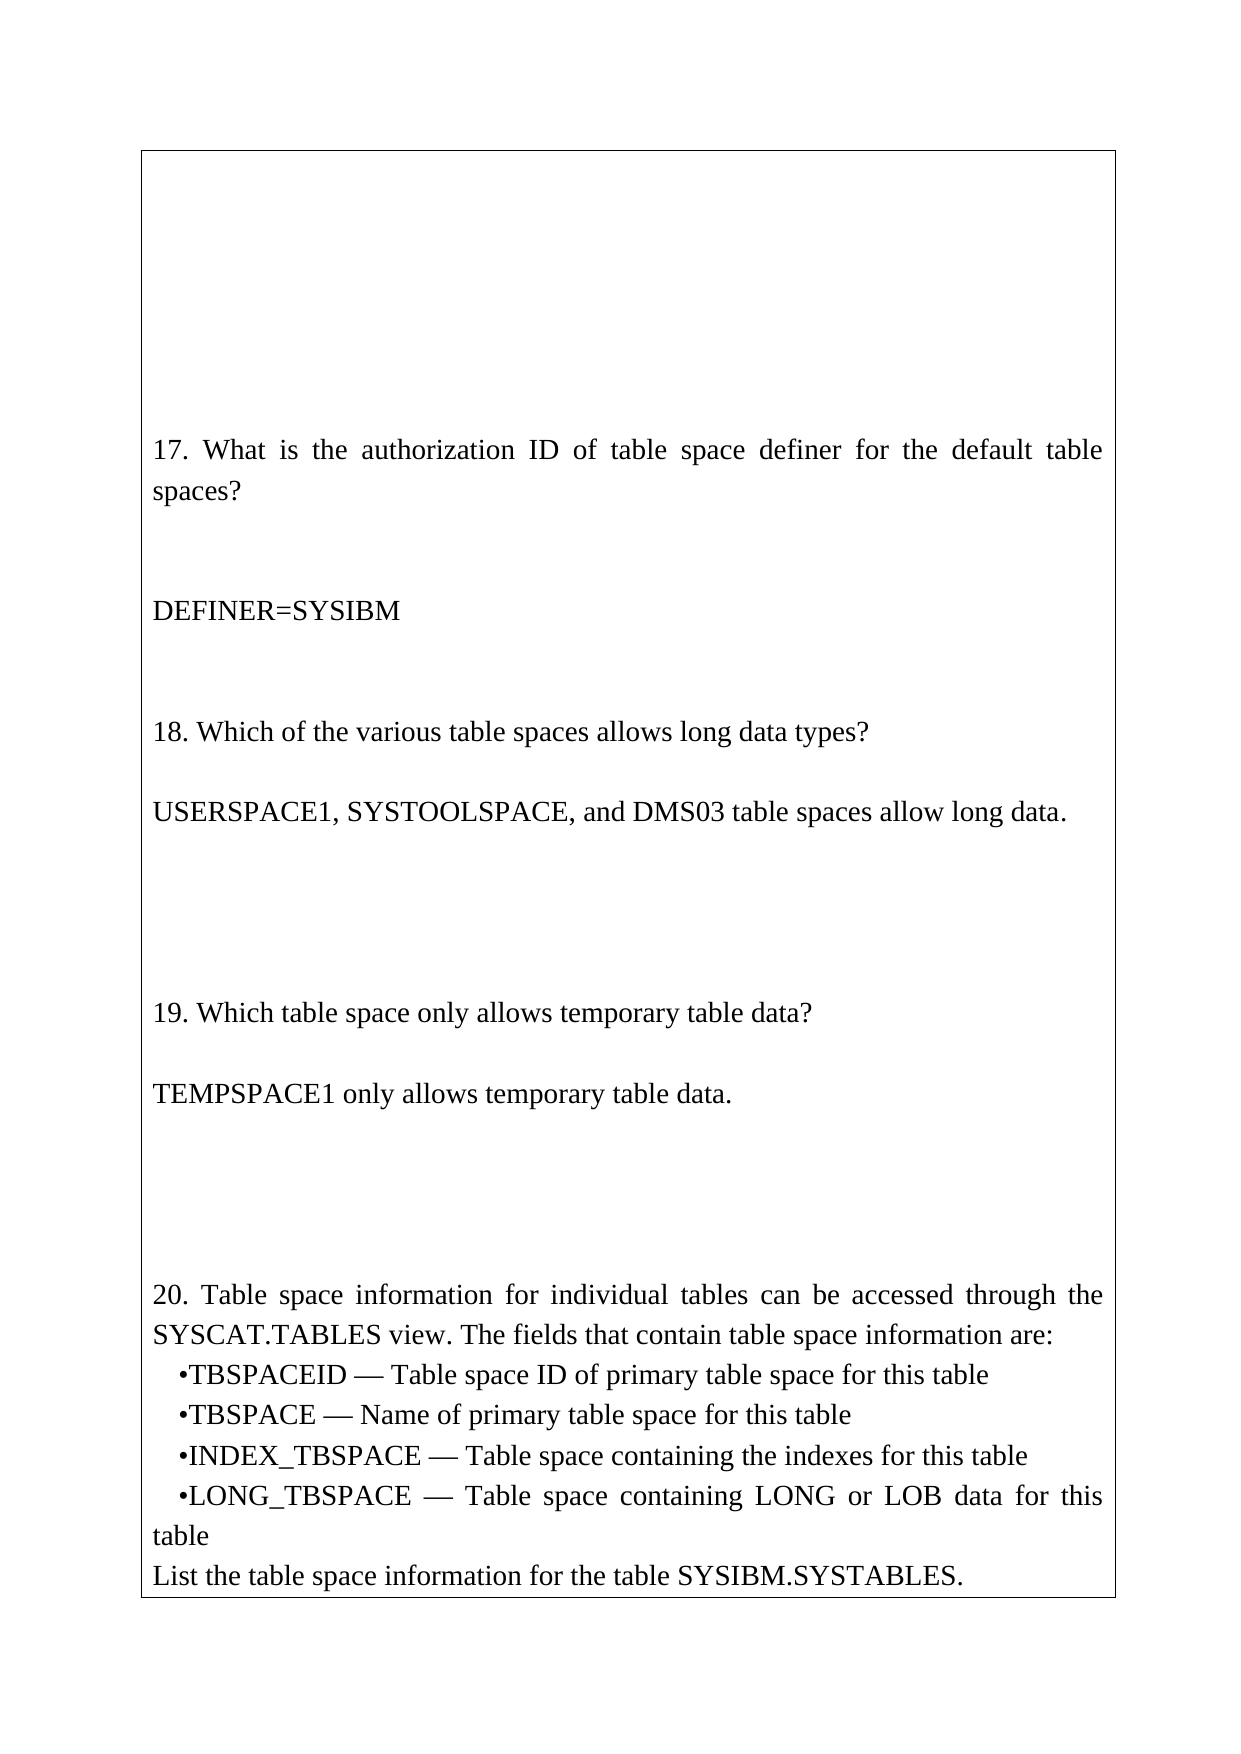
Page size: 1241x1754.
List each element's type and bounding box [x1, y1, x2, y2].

table_cell [142, 151, 1115, 1597]
